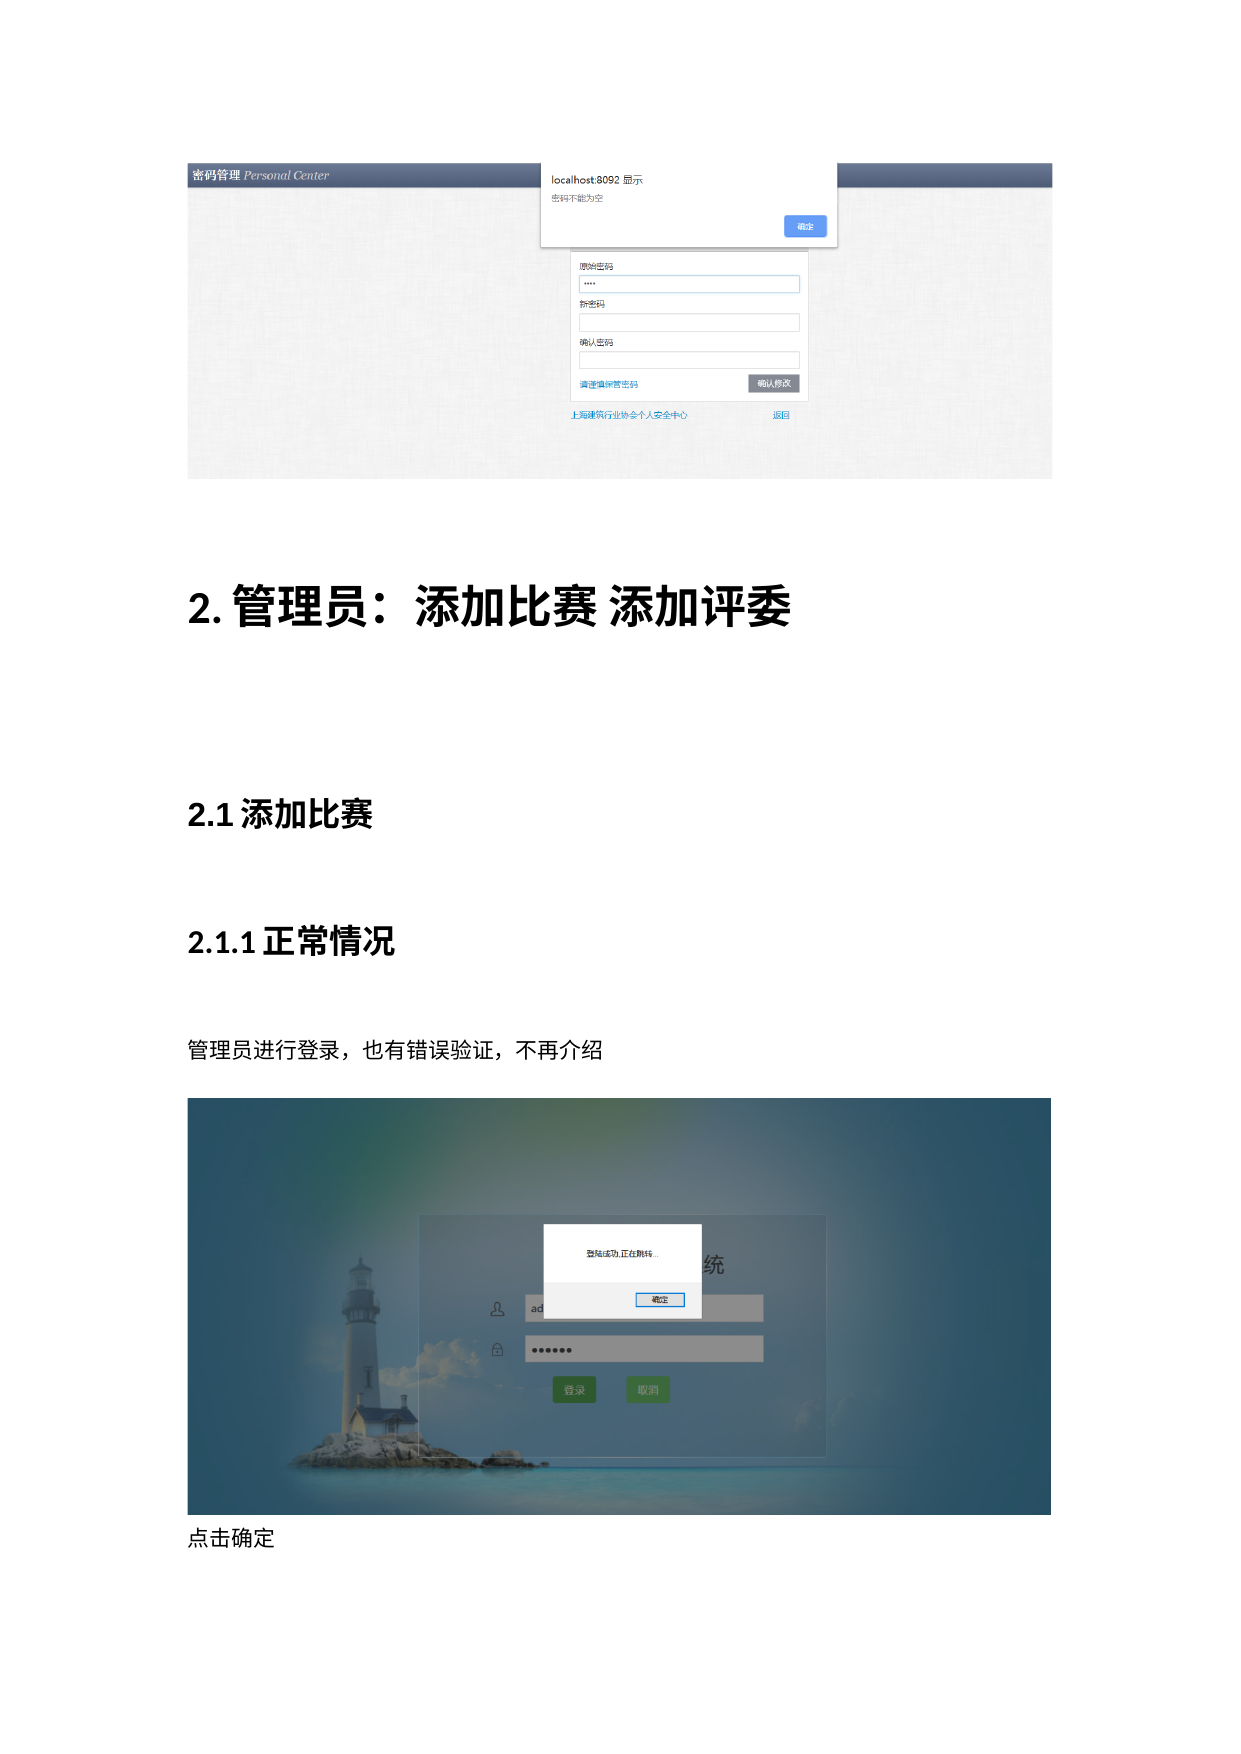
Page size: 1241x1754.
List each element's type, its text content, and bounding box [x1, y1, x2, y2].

subtitle 2.1.1正常情况 [187, 906, 1053, 971]
subtitle 2.1添加比赛 [187, 779, 1053, 844]
picture [187, 1098, 1051, 1515]
text 管理员进行登录，也有错误验证，不再介绍 [187, 1033, 1053, 1066]
text 点击确定 [187, 1521, 1053, 1553]
subtitle 管理员：添加比赛 添加评委 [187, 555, 1053, 652]
picture [187, 162, 1053, 479]
